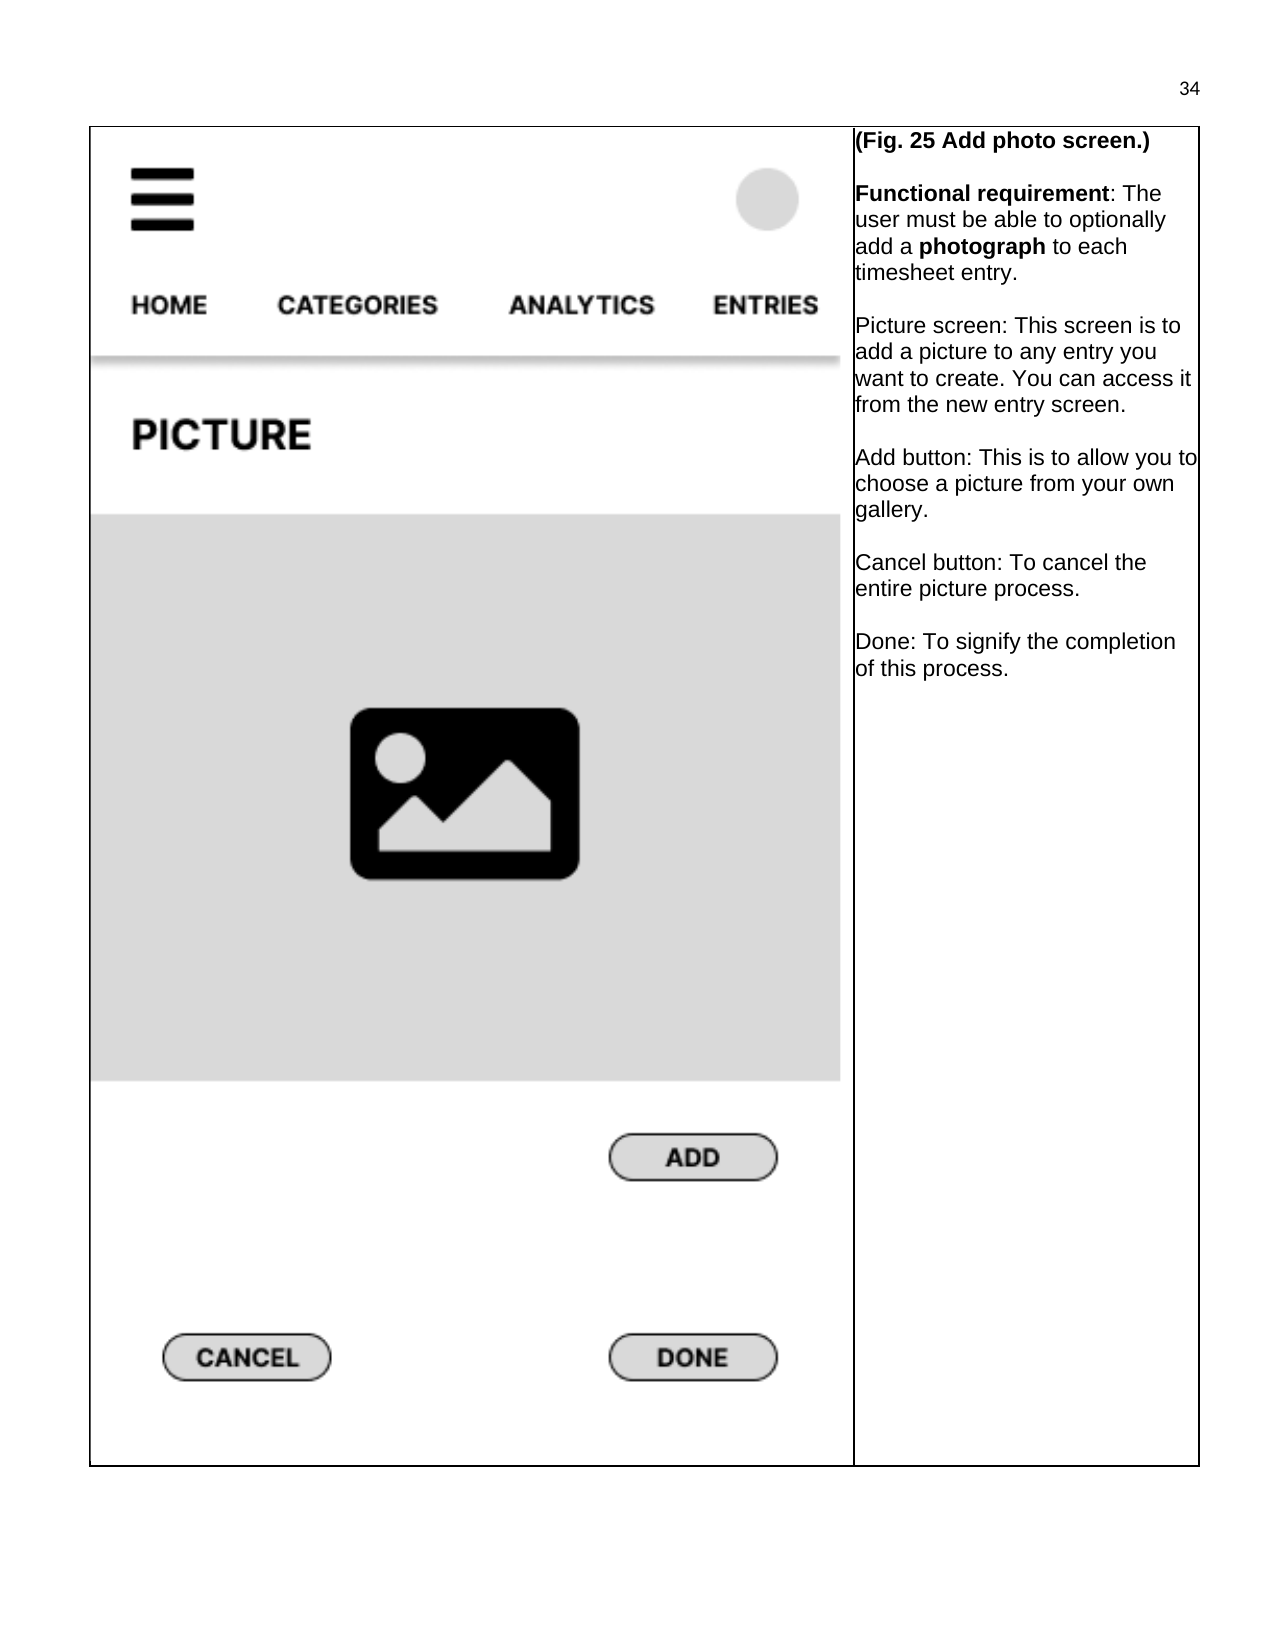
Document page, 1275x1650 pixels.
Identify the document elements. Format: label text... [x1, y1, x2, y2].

table_cell [91, 127, 854, 1465]
table_cell (Fig. 25 Add photo screen.) Functional requirement: The user must be able to optionally add a photograph to each timesheet entry. Picture screen: This screen is to add a picture to any entry you want to create. You can access it from the new entry screen. Add button: This is to allow you to choose a picture from your own gallery. Cancel button: To cancel the entire picture process. Done: To signify the completion of this process. [855, 127, 1198, 1465]
picture [90, 127, 841, 1461]
